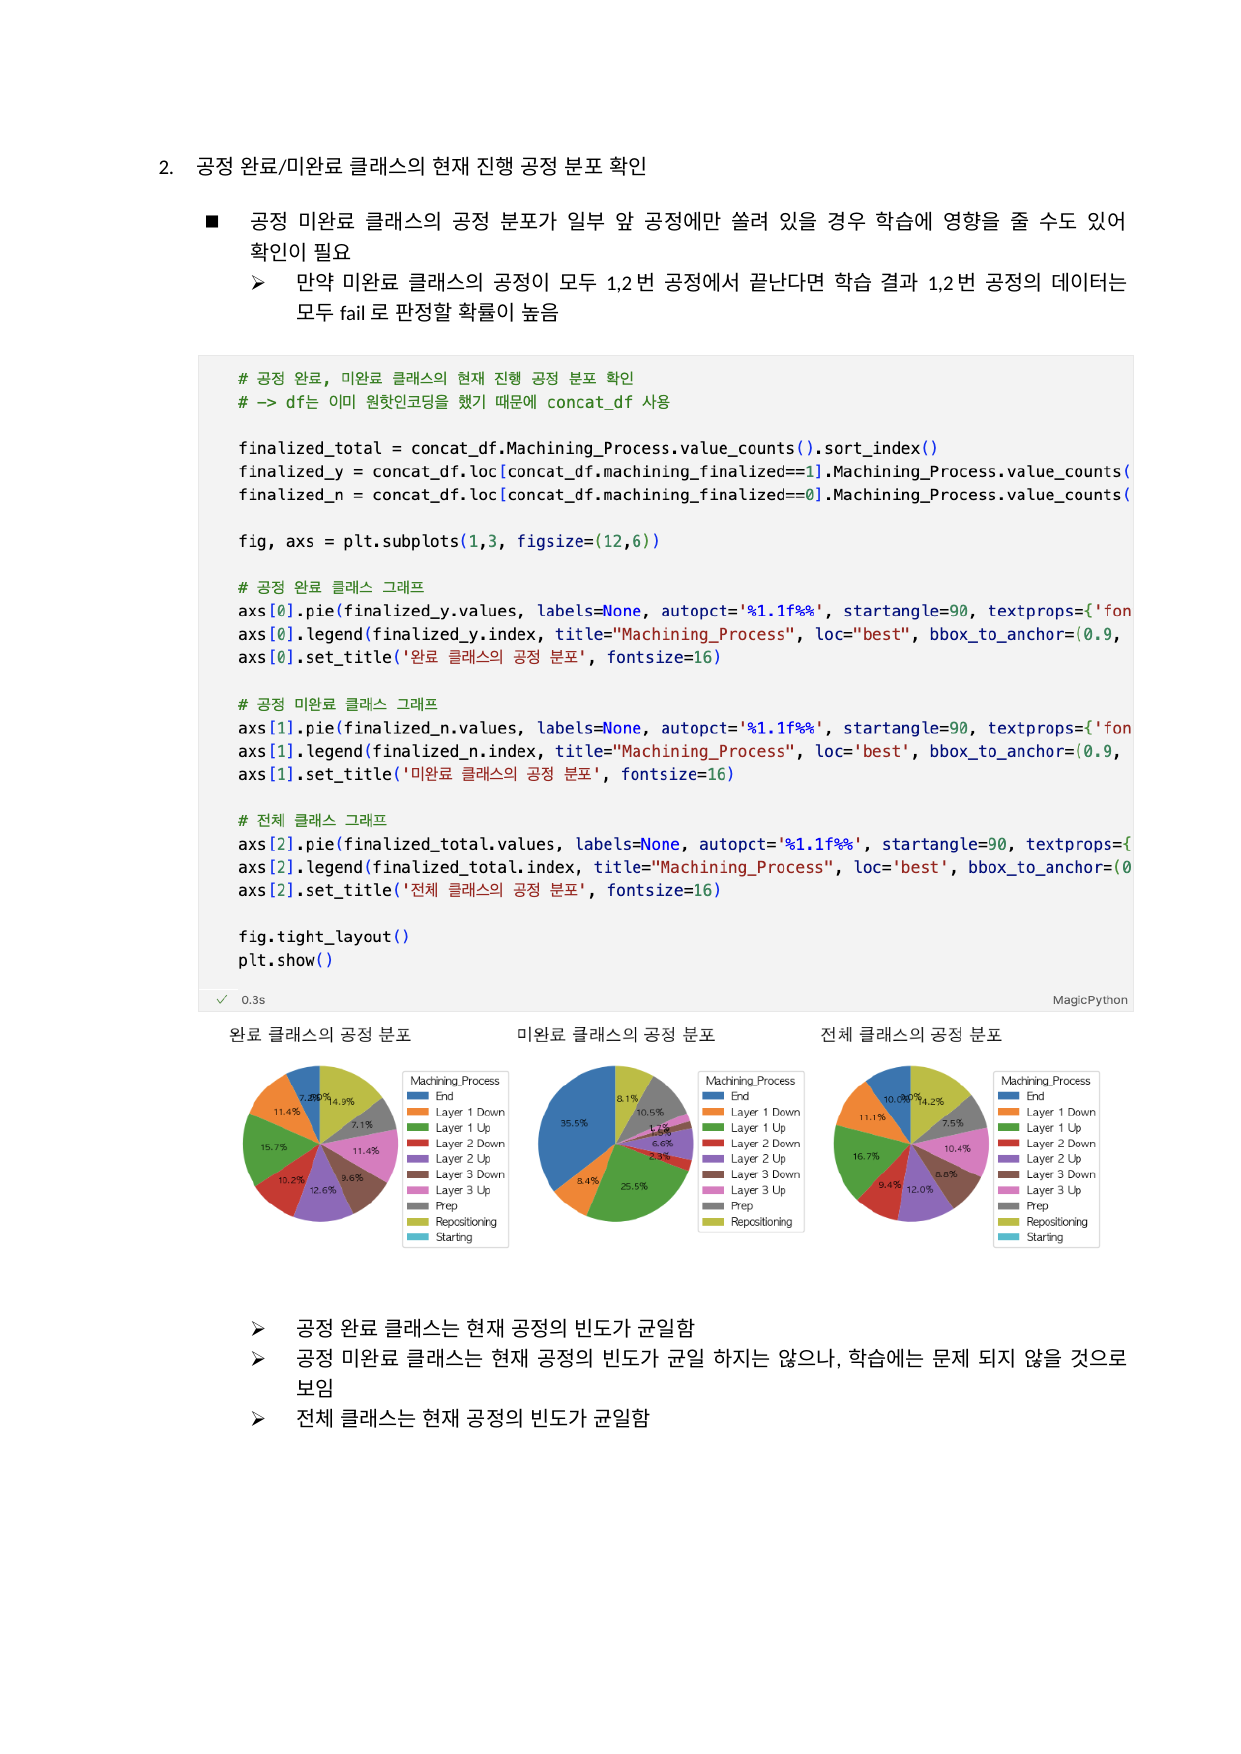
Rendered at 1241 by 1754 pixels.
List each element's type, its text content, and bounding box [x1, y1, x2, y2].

list 공정 미완료 클래스는 현재 공정의 빈도가 균일 하지는 않으나, 학습에는 문제 되지 않을 것으로 보임 [250, 1342, 1128, 1403]
list 만약 미완료 클래스의 공정이 모두 1,2번 공정에서 끝난다면 학습 결과 1,2번 공정의 데이터는 모두 fail로 판정할 확률이 높음 [250, 266, 1128, 326]
list 공정 완료 클래스는 현재 공정의 빈도가 균일함 [250, 1312, 1128, 1342]
list 공정 미완료 클래스의 공정 분포가 일부 앞 공정에만 쏠려 있을 경우 학습에 영향을 줄 수도 있어 확인이 필요 [204, 206, 1128, 266]
list 전체 클래스는 현재 공정의 빈도가 균일함 [250, 1403, 1128, 1433]
list 공정 완료/미완료 클래스의 현재 진행 공정 분포 확인 [158, 150, 1128, 180]
picture [195, 351, 1137, 1262]
